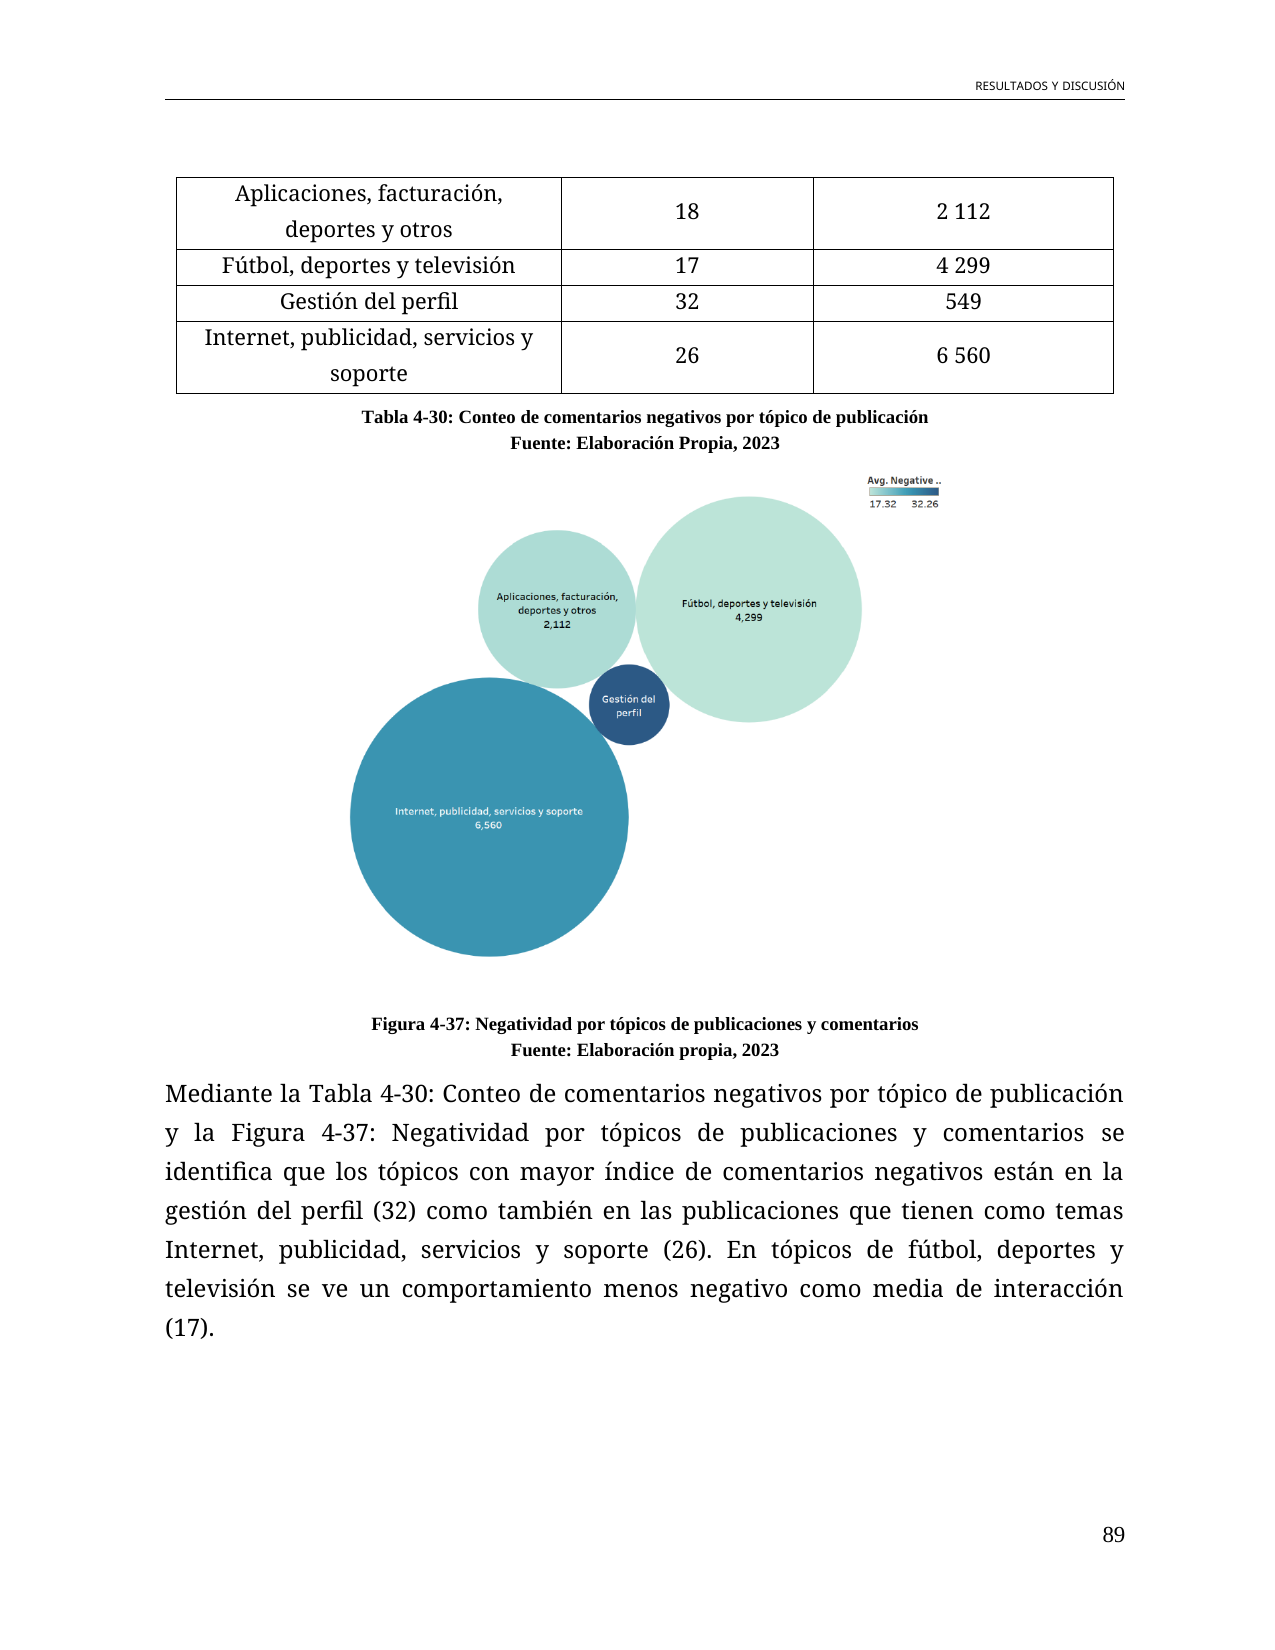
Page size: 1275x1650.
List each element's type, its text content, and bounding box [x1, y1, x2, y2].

text Fuente: Elaboración Propia, 2023 [165, 432, 1125, 453]
table_cell 4 299 [814, 250, 1113, 285]
table_cell 26 [562, 322, 813, 393]
table_cell 549 [814, 286, 1113, 321]
table_cell 2 112 [814, 178, 1113, 249]
table_cell Internet, publicidad, servicios y soporte [177, 322, 561, 393]
text Fuente: Elaboración propia, 2023 [165, 1038, 1125, 1060]
table_cell Aplicaciones, facturación, deportes y otros [177, 178, 561, 249]
table_cell 6 560 [814, 322, 1113, 393]
table_cell 32 [562, 286, 813, 321]
table_cell Fútbol, deportes y televisión [177, 250, 561, 285]
table_cell 18 [562, 178, 813, 249]
picture [349, 470, 941, 983]
table_cell Gestión del perfil [177, 286, 561, 321]
table_cell 17 [562, 250, 813, 285]
